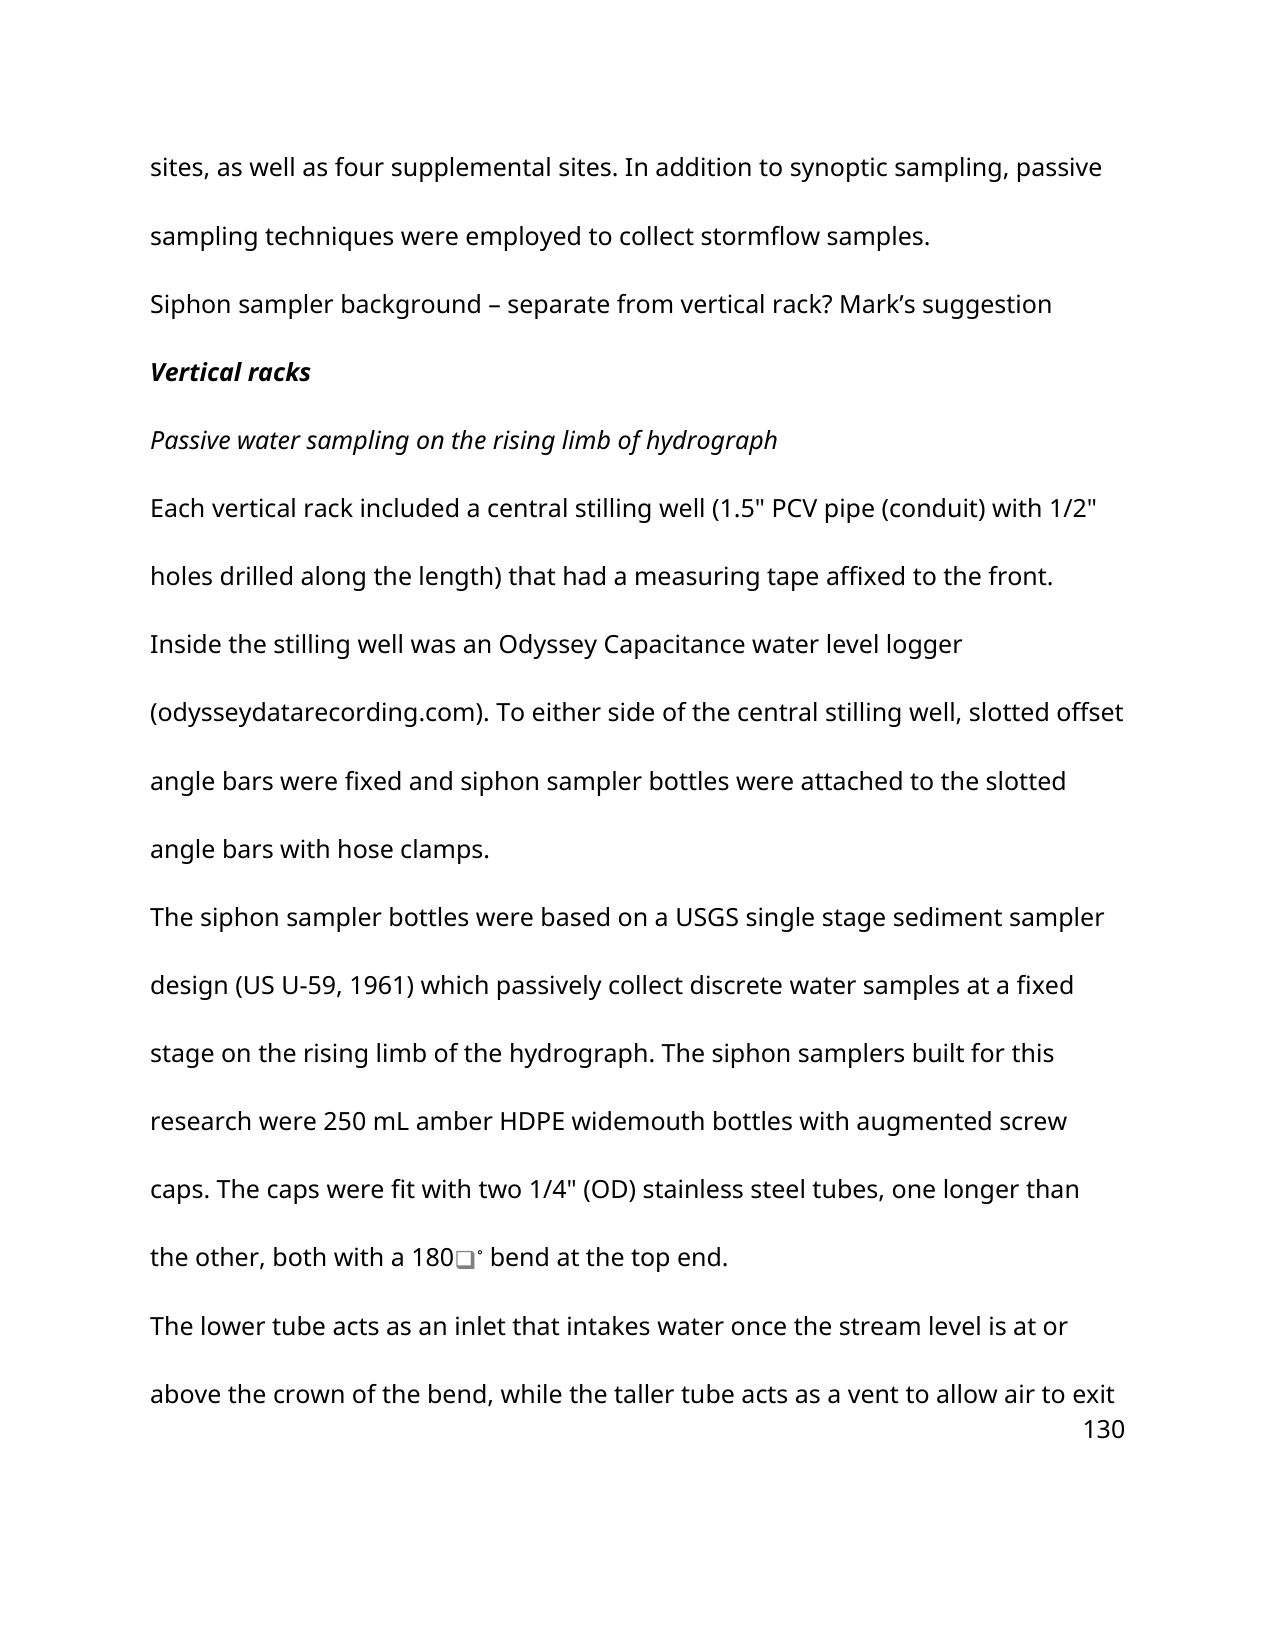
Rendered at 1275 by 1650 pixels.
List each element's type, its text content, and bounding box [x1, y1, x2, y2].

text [150, 150, 1125, 252]
text The siphon sampler bottles were based on a USGS single stage sediment sampler design (US U-59, 1961) which passively collect discrete water samples at a fixed stage on the rising limb of the hydrograph. The siphon samplers built for this research were 250 mL amber HDPE widemouth bottles with augmented screw caps. The caps were fit with two 1/4" (OD) stainless steel tubes, one longer than the other, both with a 180 bend at the top end. [150, 899, 1125, 1274]
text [150, 1308, 1125, 1410]
text Each vertical rack included a central stilling well (1.5" PCV pipe (conduit) with 1/2" holes drilled along the length) that had a measuring tape affixed to the front. Inside the stilling well was an Odyssey Capacitance water level logger (odysseydatarecording.com). To either side of the central stilling well, slotted offset angle bars were fixed and siphon sampler bottles were attached to the slotted angle bars with hose clamps. [150, 491, 1125, 865]
text Passive water sampling on the rising limb of hydrograph [150, 422, 1125, 457]
text Vertical racks [150, 354, 1125, 388]
text Siphon sampler background – separate from vertical rack? Mark’s suggestion [150, 286, 1125, 320]
